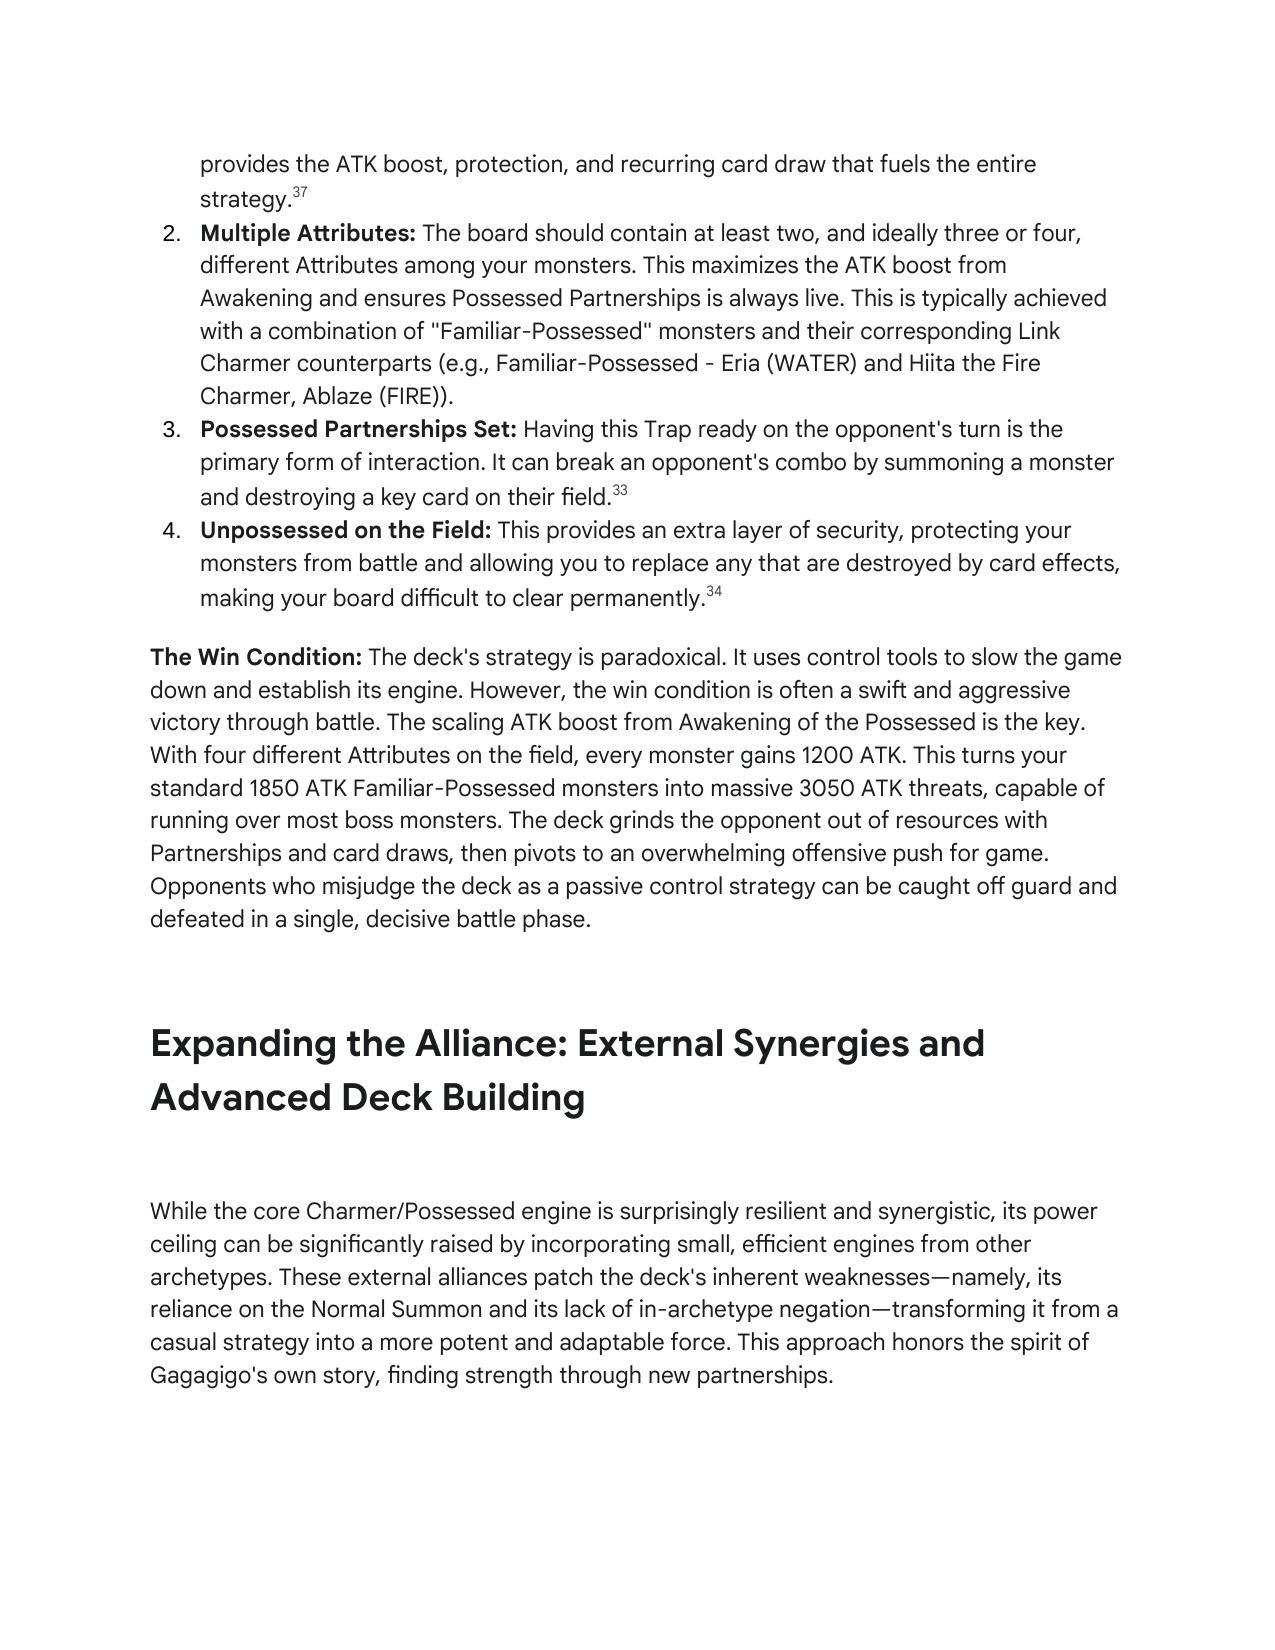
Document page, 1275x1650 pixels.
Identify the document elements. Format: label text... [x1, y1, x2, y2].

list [162, 150, 1125, 214]
list Multiple Attributes: The board should contain at least two, and ideally three or four, different Attributes among your monsters. This maximizes the ATK boost from Awakening and ensures Possessed Partnerships is always live. This is typically achieved with a combination of "Familiar-Possessed" monsters and their corresponding Link Charmer counterparts (e.g., Familiar-Possessed - Eria (WATER) and Hiita the Fire Charmer, Ablaze (FIRE)). [162, 219, 1125, 411]
subtitle Expanding the Alliance: External Synergies and Advanced Deck Building [150, 1020, 1125, 1121]
list Unpossessed on the Field: This provides an extra layer of security, protecting your monsters from battle and allowing you to replace any that are destroyed by card effects, making your board difficult to clear permanently.34 [162, 517, 1125, 614]
text While the core Charmer/Possessed engine is surprisingly resilient and synergistic, its power ceiling can be significantly raised by incorporating small, efficient engines from other archetypes. These external alliances patch the deck's inherent weaknesses—namely, its reliance on the Normal Summon and its lack of in-archetype negation—transforming it from a casual strategy into a more potent and adaptable force. This approach honors the spirit of Gagagigo's own story, finding strength through new partnerships. [150, 1198, 1125, 1390]
text The Win Condition: The deck's strategy is paradoxical. It uses control tools to slow the game down and establish its engine. However, the win condition is often a swift and aggressive victory through battle. The scaling ATK boost from Awakening of the Possessed is the key. With four different Attributes on the field, every monster gains 1200 ATK. This turns your standard 1850 ATK Familiar-Possessed monsters into massive 3050 ATK threats, capable of running over most boss monsters. The deck grinds the opponent out of resources with Partnerships and card draws, then pivots to an overwhelming offensive push for game. Opponents who misjudge the deck as a passive control strategy can be caught off guard and defeated in a single, decisive battle phase. [150, 643, 1125, 934]
list Possessed Partnerships Set: Having this Trap ready on the opponent's turn is the primary form of interaction. It can break an opponent's combo by summoning a monster and destroying a key card on their field.33 [162, 415, 1125, 512]
